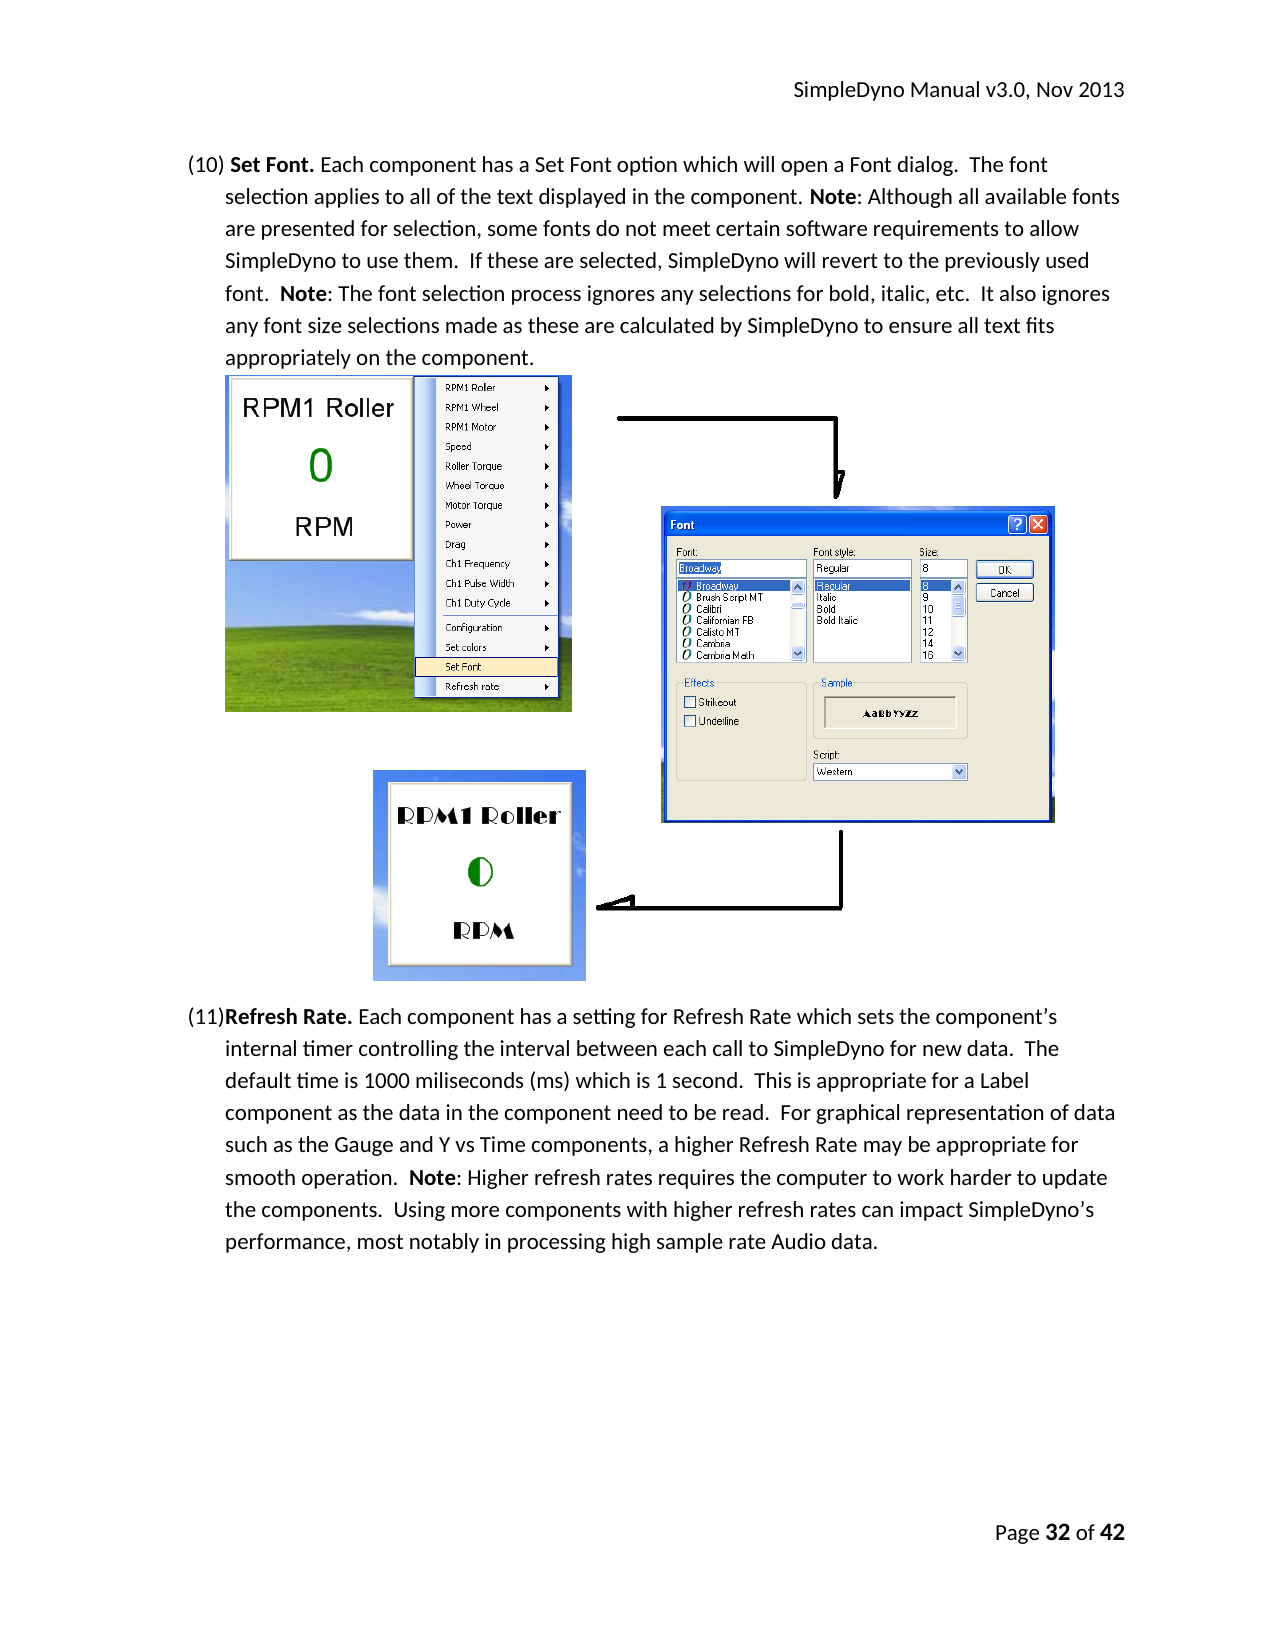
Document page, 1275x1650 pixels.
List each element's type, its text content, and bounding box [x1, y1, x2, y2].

picture [225, 375, 1063, 998]
list Refresh Rate. Each component has a setting for Refresh Rate which sets the component’s internal timer controlling the interval between each call to SimpleDyno for new data. The default time is 1000 miliseconds (ms) which is 1 second. This is appropriate for a Label component as the data in the component need to be read. For graphical representation of data such as the Gauge and Y vs Time components, a higher Refresh Rate may be appropriate for smooth operation. Note: Higher refresh rates requires the computer to work harder to update the components. Using more components with higher refresh rates can impact SimpleDyno’s performance, most notably in processing high sample rate Audio data. [187, 1002, 1125, 1255]
